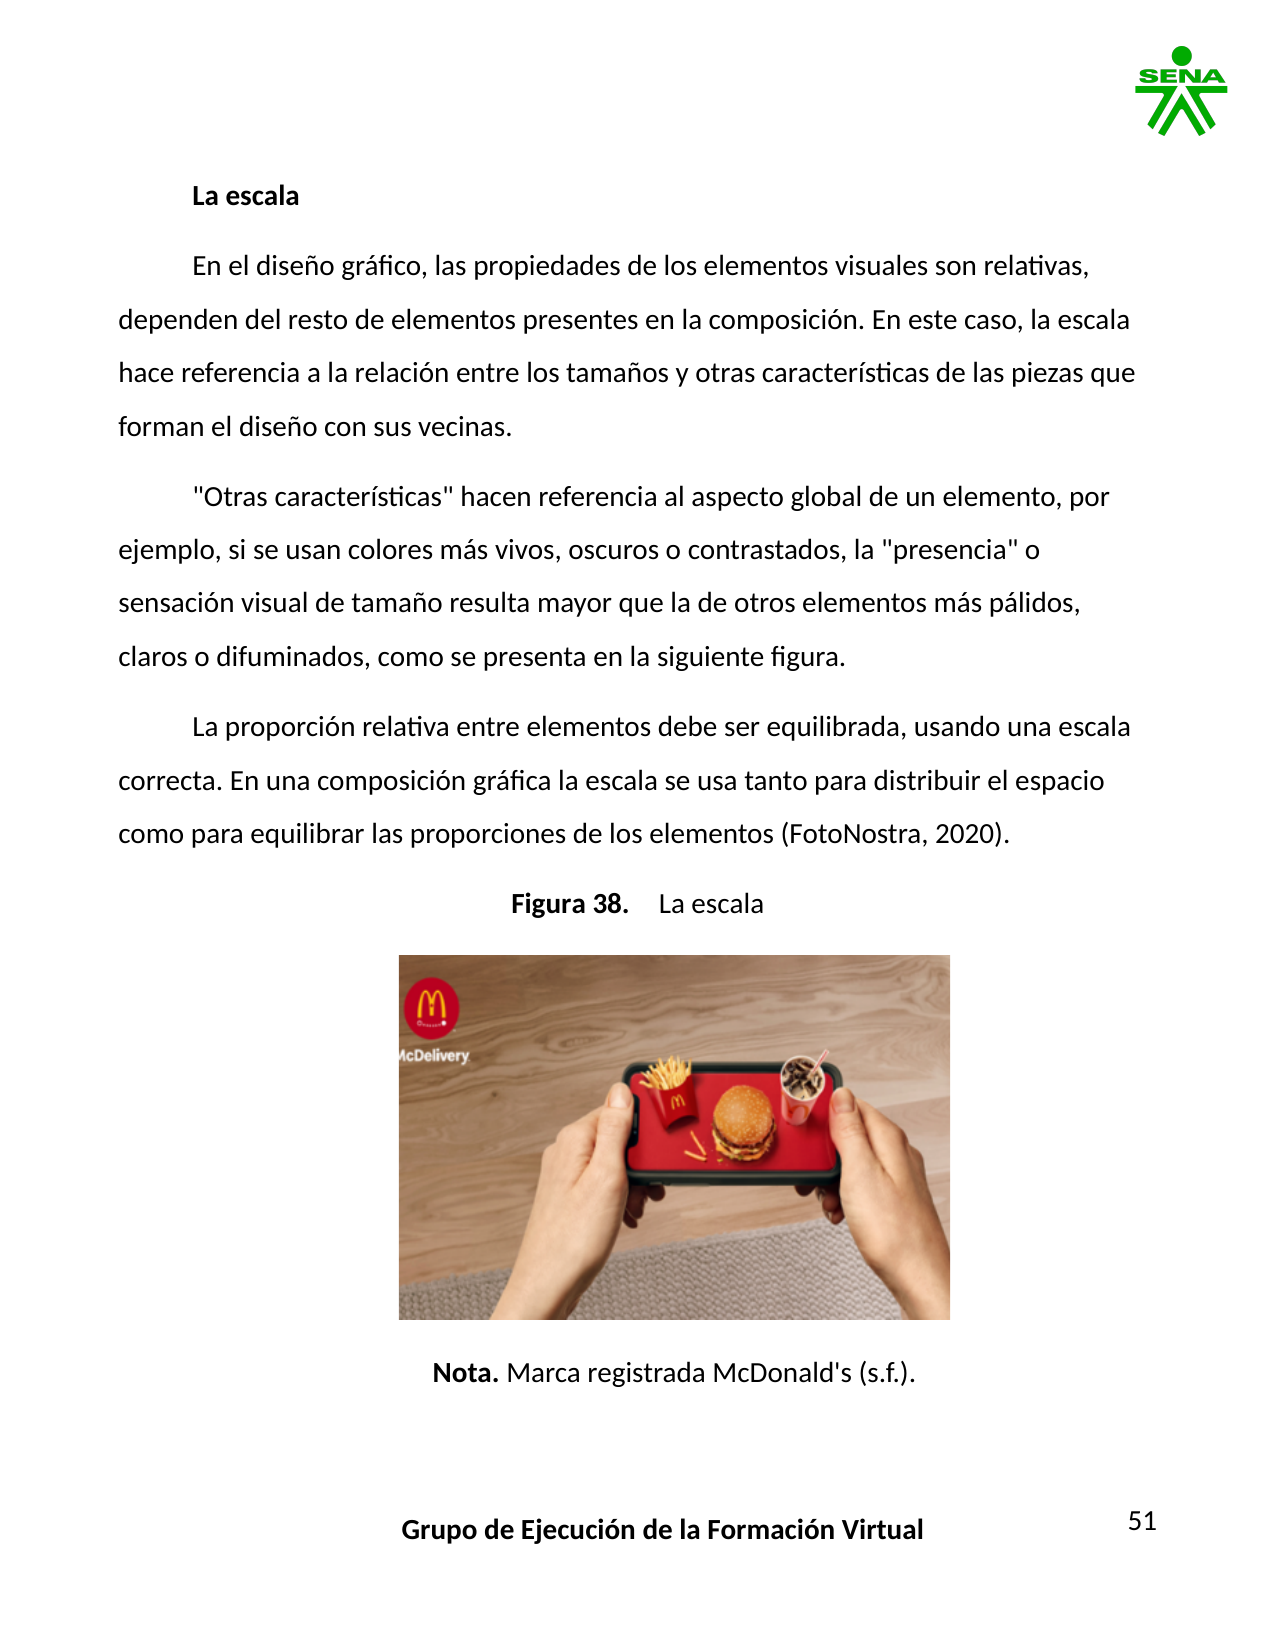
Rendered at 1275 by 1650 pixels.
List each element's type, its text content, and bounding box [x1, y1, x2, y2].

text "Otras características" hacen referencia al aspecto global de un elemento, por ejemplo, si se usan colores más vivos, oscuros o contrastados, la "presencia" o sensación visual de tamaño resulta mayor que la de otros elementos más pálidos, claros o difuminados, como se presenta en la siguiente figura. [118, 478, 1157, 674]
text La proporción relativa entre elementos debe ser equilibrada, usando una escala correcta. En una composición gráfica la escala se usa tanto para distribuir el espacio como para equilibrar las proporciones de los elementos (FotoNostra, 2020). [118, 708, 1157, 851]
picture [398, 955, 951, 1320]
text Nota. Marca registrada McDonald's (s.f.). [118, 1354, 1157, 1389]
text La escala [118, 885, 1157, 921]
text En el diseño gráfico, las propiedades de los elementos visuales son relativas, dependen del resto de elementos presentes en la composición. En este caso, la escala hace referencia a la relación entre los tamaños y otras características de las piezas que forman el diseño con sus vecinas. [118, 247, 1157, 443]
picture [1135, 46, 1228, 136]
text La escala [118, 177, 1157, 213]
